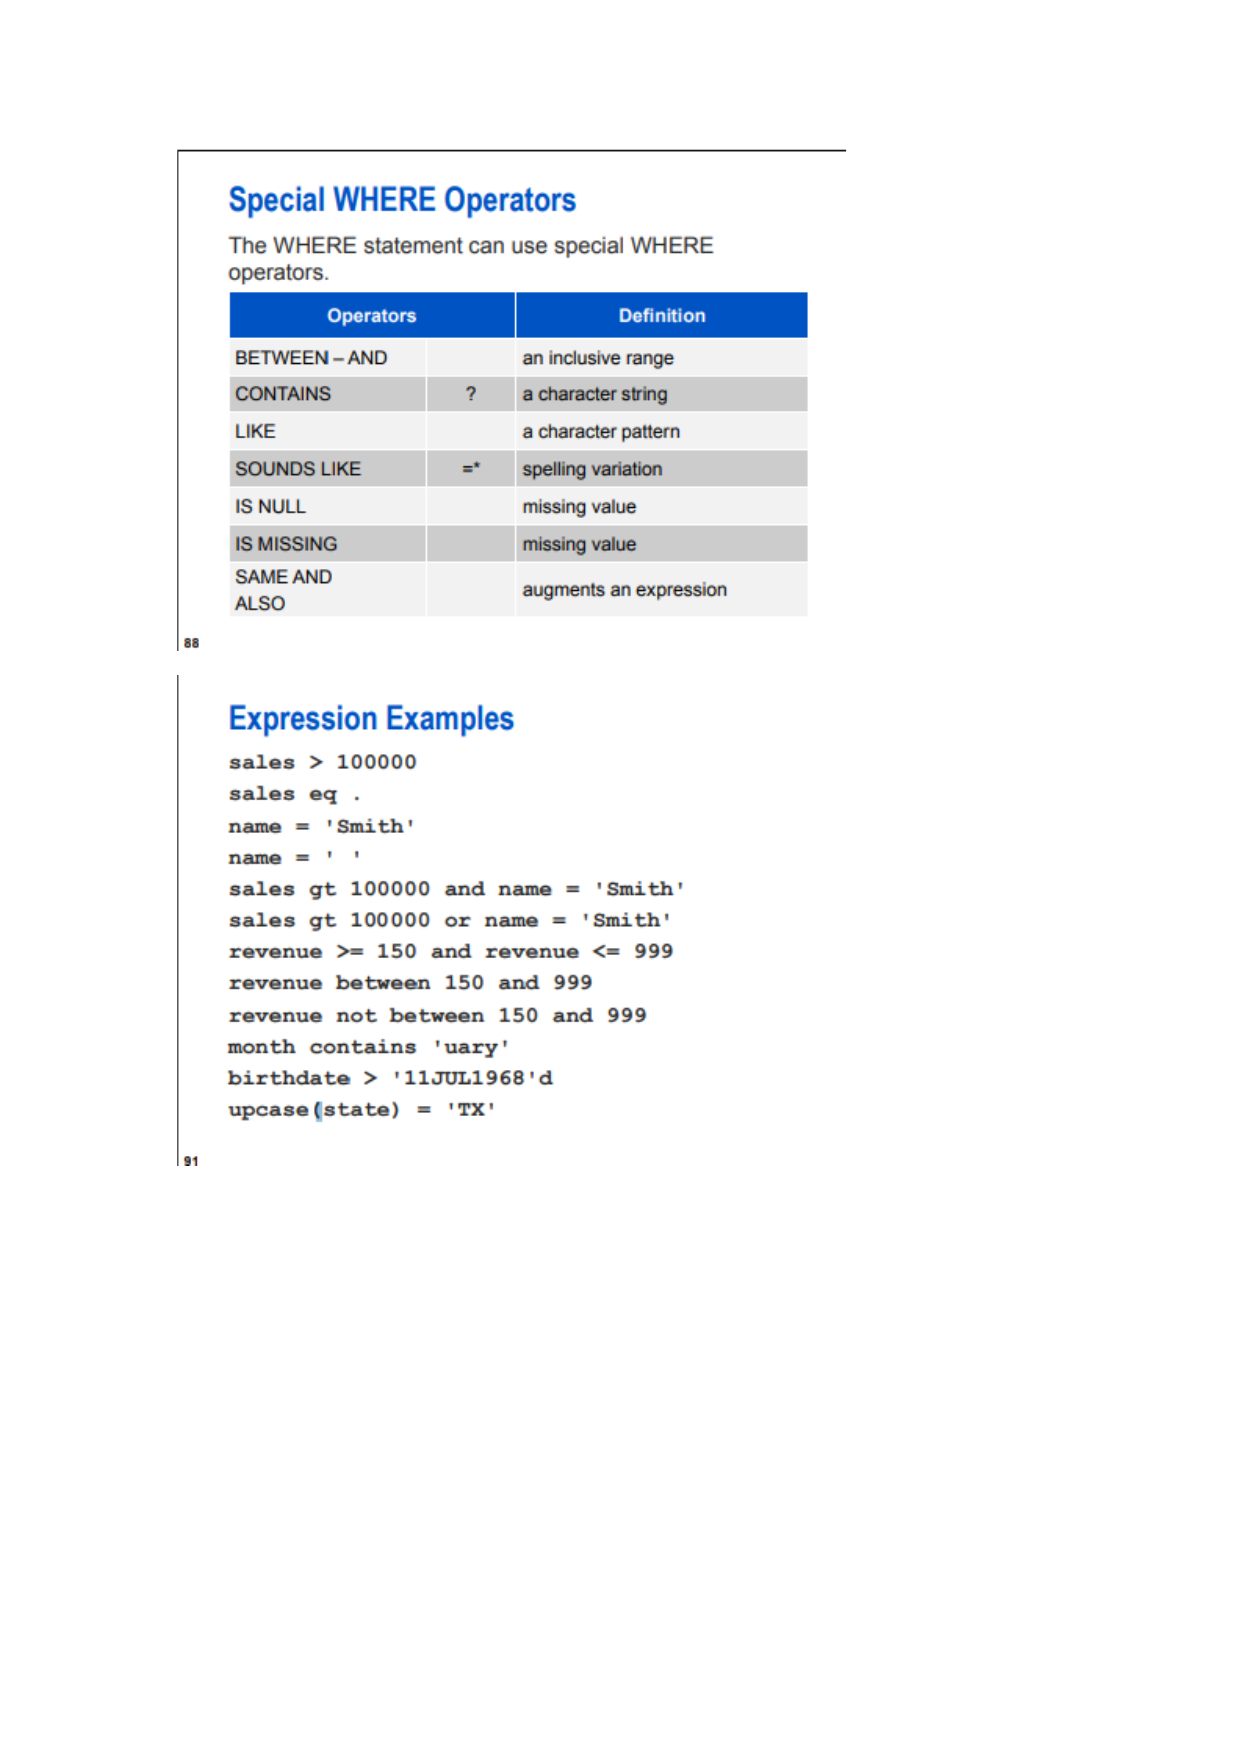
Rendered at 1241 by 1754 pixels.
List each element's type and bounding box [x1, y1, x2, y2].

picture [177, 675, 847, 1166]
picture [177, 147, 847, 651]
